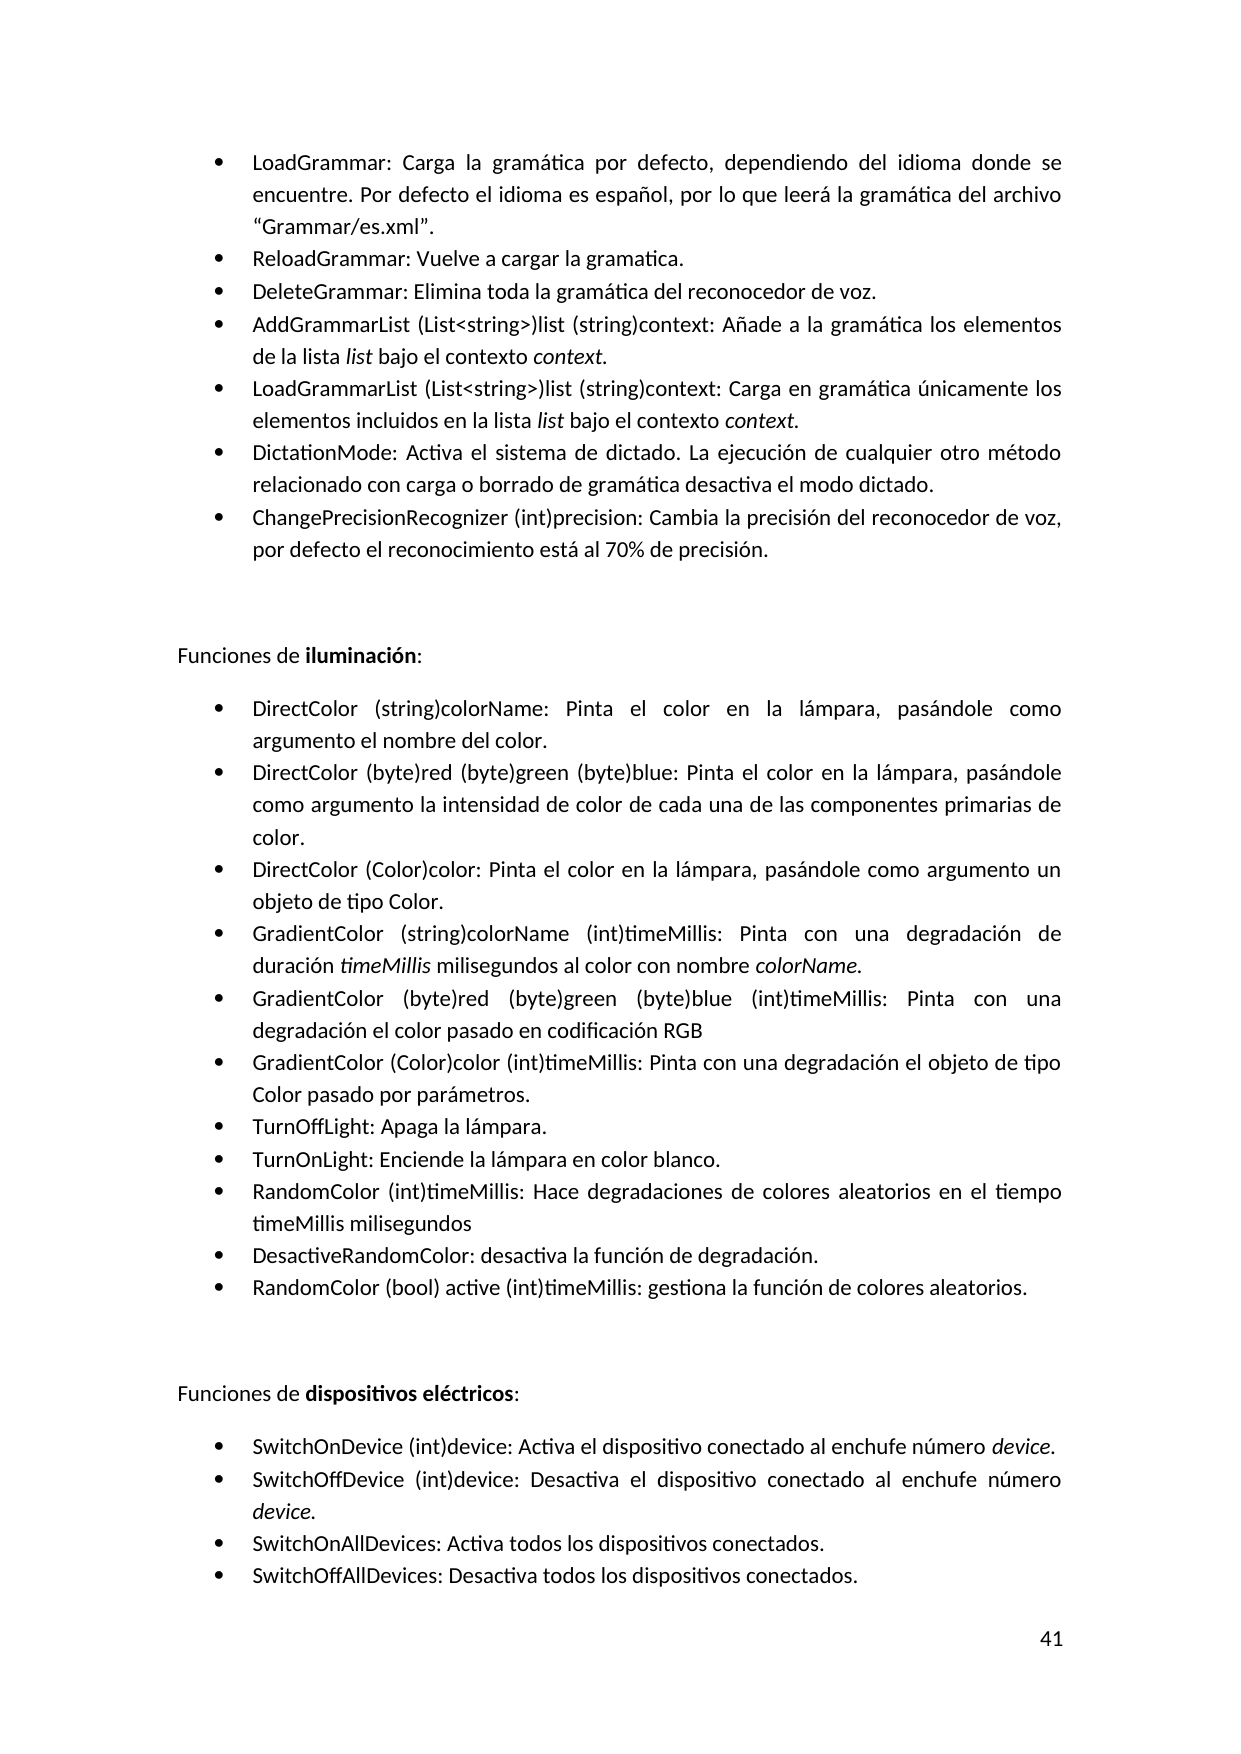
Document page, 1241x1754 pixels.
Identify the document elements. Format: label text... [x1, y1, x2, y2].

list ReloadGrammar: Vuelve a cargar la gramatica. [215, 244, 1063, 272]
list SwitchOnAllDevices: Activa todos los dispositivos conectados. [215, 1529, 1063, 1557]
list ChangePrecisionRecognizer (int)precision: Cambia la precisión del reconocedor de voz, por defecto el reconocimiento está al 70% de precisión. [215, 503, 1063, 563]
list SwitchOnDevice (int)device: Activa el dispositivo conectado al enchufe número device. [215, 1432, 1063, 1461]
list SwitchOffAllDevices: Desactiva todos los dispositivos conectados. [215, 1561, 1063, 1589]
list GradientColor (string)colorName (int)timeMillis: Pinta con una degradación de duración timeMillis milisegundos al color con nombre colorName. [215, 919, 1063, 979]
list DictationMode: Activa el sistema de dictado. La ejecución de cualquier otro método relacionado con carga o borrado de gramática desactiva el modo dictado. [215, 438, 1063, 499]
list DirectColor (byte)red (byte)green (byte)blue: Pinta el color en la lámpara, pasándole como argumento la intensidad de color de cada una de las componentes primarias de color. [215, 758, 1063, 851]
list DesactiveRandomColor: desactiva la función de degradación. [215, 1241, 1063, 1269]
text Funciones de iluminación: [177, 641, 1063, 669]
list TurnOnLight: Enciende la lámpara en color blanco. [215, 1145, 1063, 1173]
list LoadGrammarList (List<string>)list (string)context: Carga en gramática únicamente los elementos incluidos en la lista list bajo el contexto context. [215, 374, 1063, 434]
list DirectColor (string)colorName: Pinta el color en la lámpara, pasándole como argumento el nombre del color. [215, 694, 1063, 754]
list DeleteGrammar: Elimina toda la gramática del reconocedor de voz. [215, 276, 1063, 305]
list GradientColor (Color)color (int)timeMillis: Pinta con una degradación el objeto de tipo Color pasado por parámetros. [215, 1048, 1063, 1108]
list DirectColor (Color)color: Pinta el color en la lámpara, pasándole como argumento un objeto de tipo Color. [215, 855, 1063, 915]
list LoadGrammar: Carga la gramática por defecto, dependiendo del idioma donde se encuentre. Por defecto el idioma es español, por lo que leerá la gramática del archivo “Grammar/es.xml”. [215, 148, 1063, 240]
list RandomColor (bool) active (int)timeMillis: gestiona la función de colores aleatorios. [215, 1273, 1063, 1301]
list AddGrammarList (List<string>)list (string)context: Añade a la gramática los elementos de la lista list bajo el contexto context. [215, 310, 1063, 370]
list RandomColor (int)timeMillis: Hace degradaciones de colores aleatorios en el tiempo timeMillis milisegundos [215, 1177, 1063, 1237]
list GradientColor (byte)red (byte)green (byte)blue (int)timeMillis: Pinta con una degradación el color pasado en codificación RGB [215, 984, 1063, 1044]
text Funciones de dispositivos eléctricos: [177, 1379, 1063, 1407]
list TurnOffLight: Apaga la lámpara. [215, 1112, 1063, 1141]
list SwitchOffDevice (int)device: Desactiva el dispositivo conectado al enchufe número device. [215, 1465, 1063, 1525]
